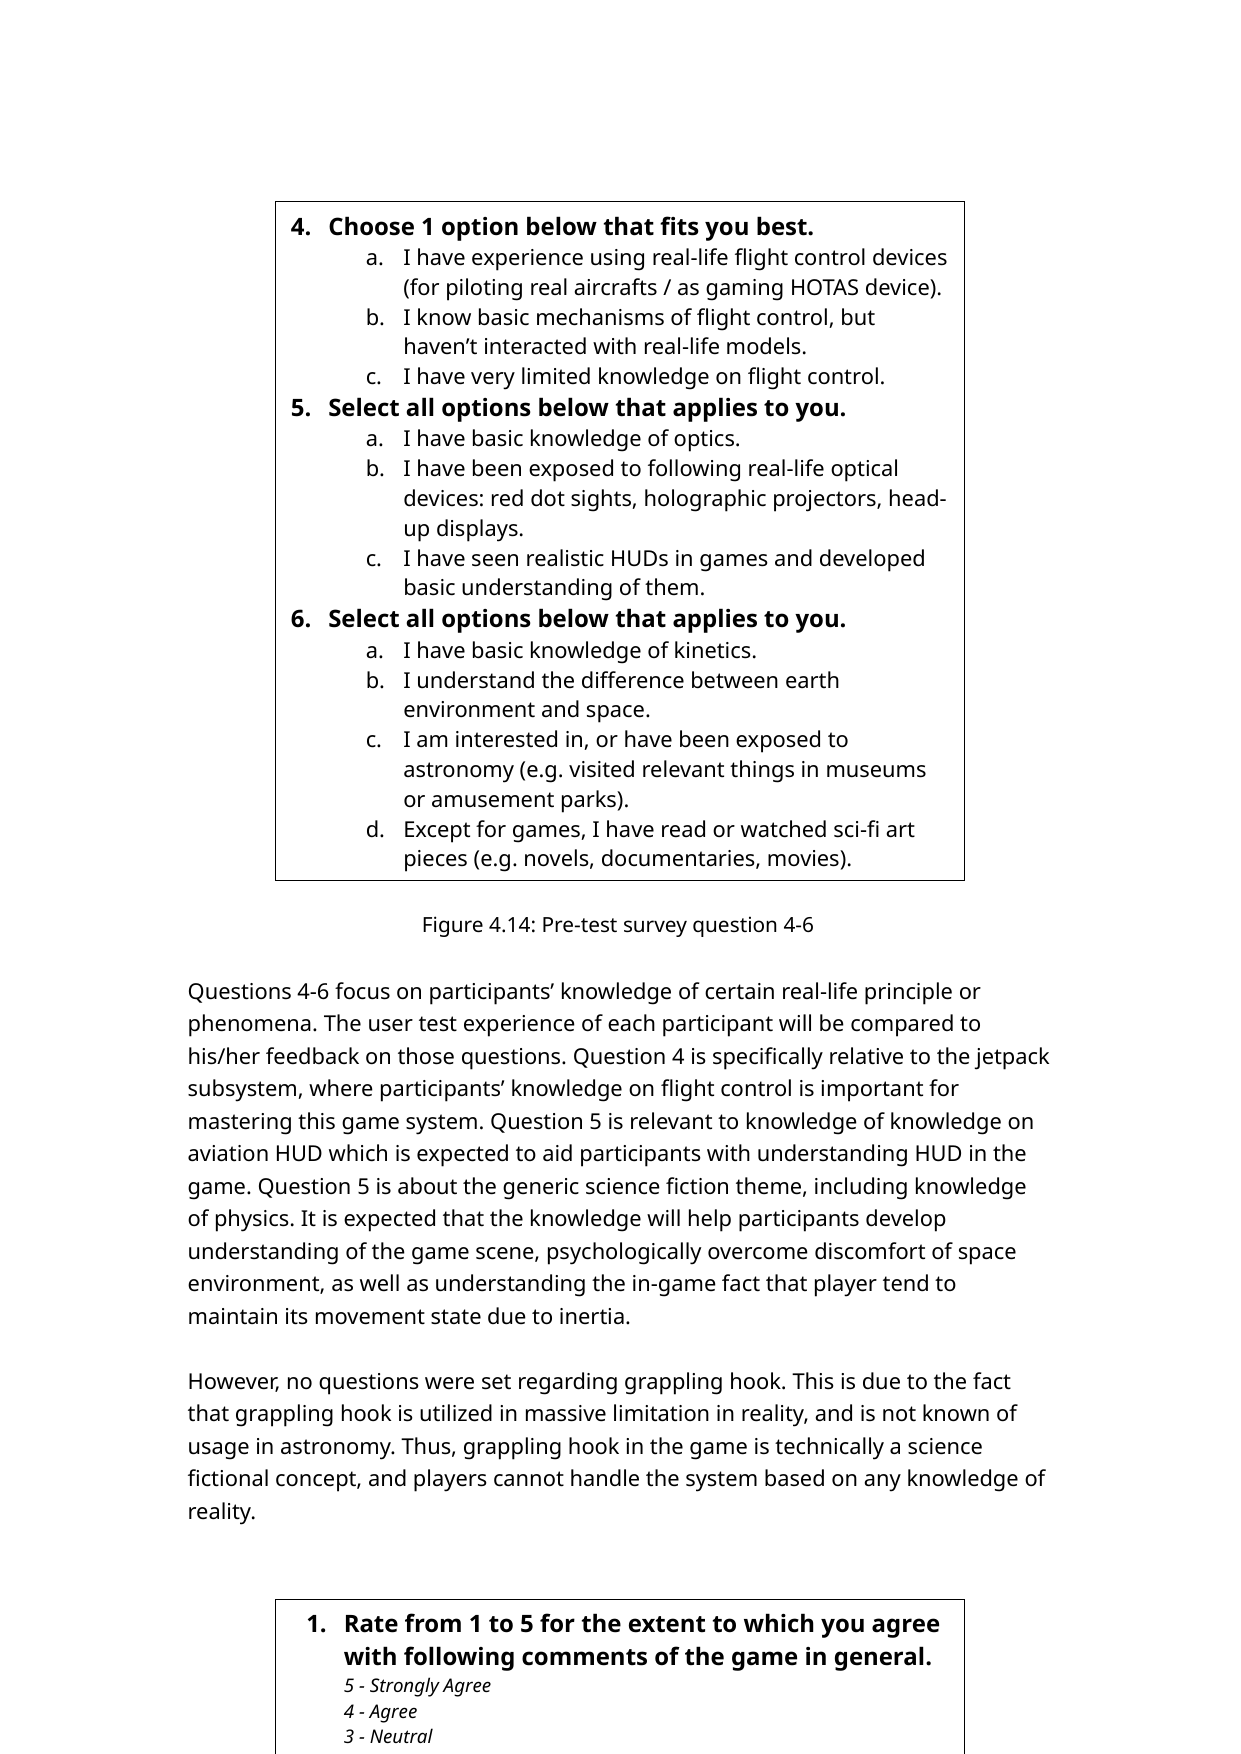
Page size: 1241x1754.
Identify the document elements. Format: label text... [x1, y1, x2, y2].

text Questions 4-6 focus on participants’ knowledge of certain real-life principle or phenomena. The user test experience of each participant will be compared to his/her feedback on those questions. Question 4 is specifically relative to the jetpack subsystem, where participants’ knowledge on flight control is important for mastering this game system. Question 5 is relevant to knowledge of knowledge on aviation HUD which is expected to aid participants with understanding HUD in the game. Question 5 is about the generic science fiction theme, including knowledge of physics. It is expected that the knowledge will help participants develop understanding of the game scene, psychologically overcome discomfort of space environment, as well as understanding the in-game fact that player tend to maintain its movement state due to inertia. [187, 974, 1053, 1332]
text However, no questions were set regarding grappling hook. This is due to the fact that grappling hook is utilized in massive limitation in reality, and is not known of usage in astronomy. Thus, grappling hook in the game is technically a science fictional concept, and players cannot handle the system based on any knowledge of reality. [187, 1364, 1053, 1527]
